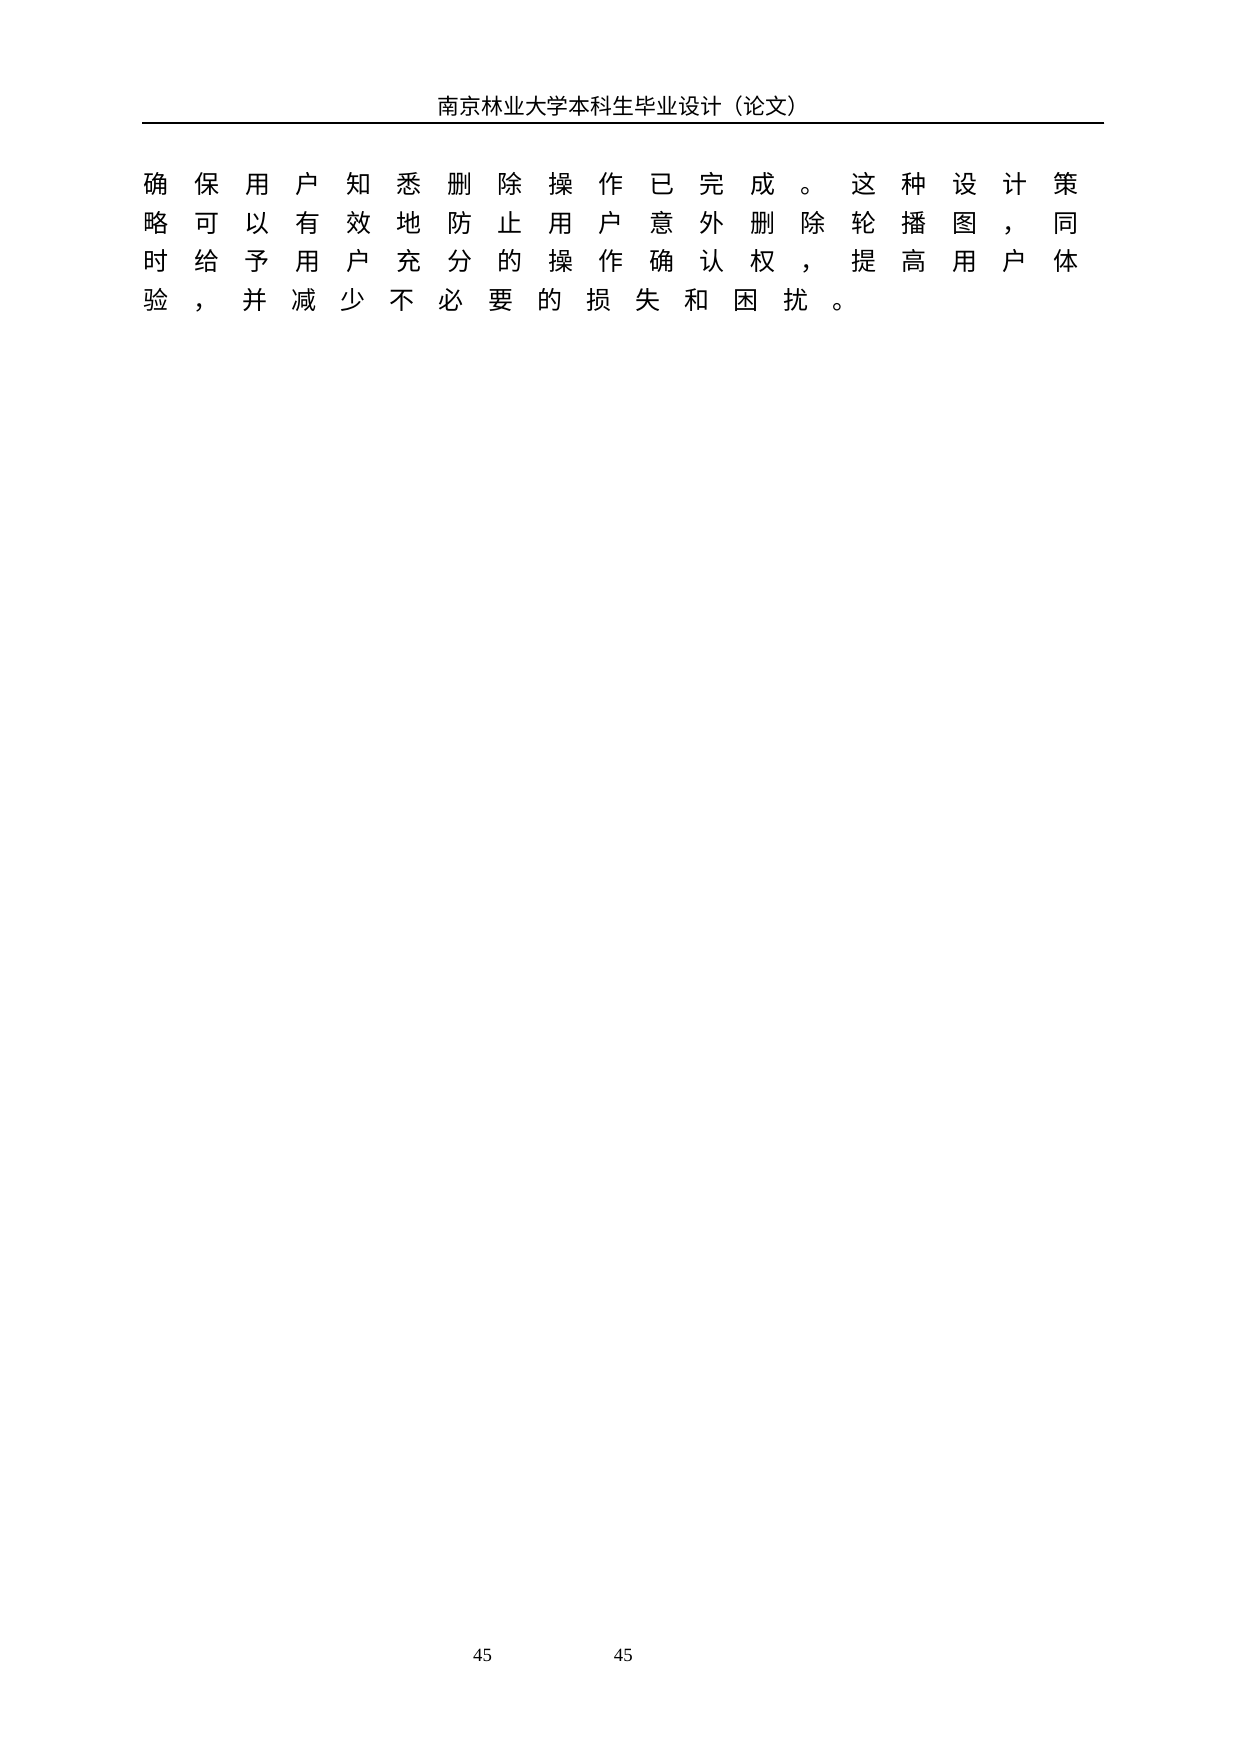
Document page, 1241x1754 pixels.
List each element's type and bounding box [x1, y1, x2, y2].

text [144, 164, 1102, 318]
